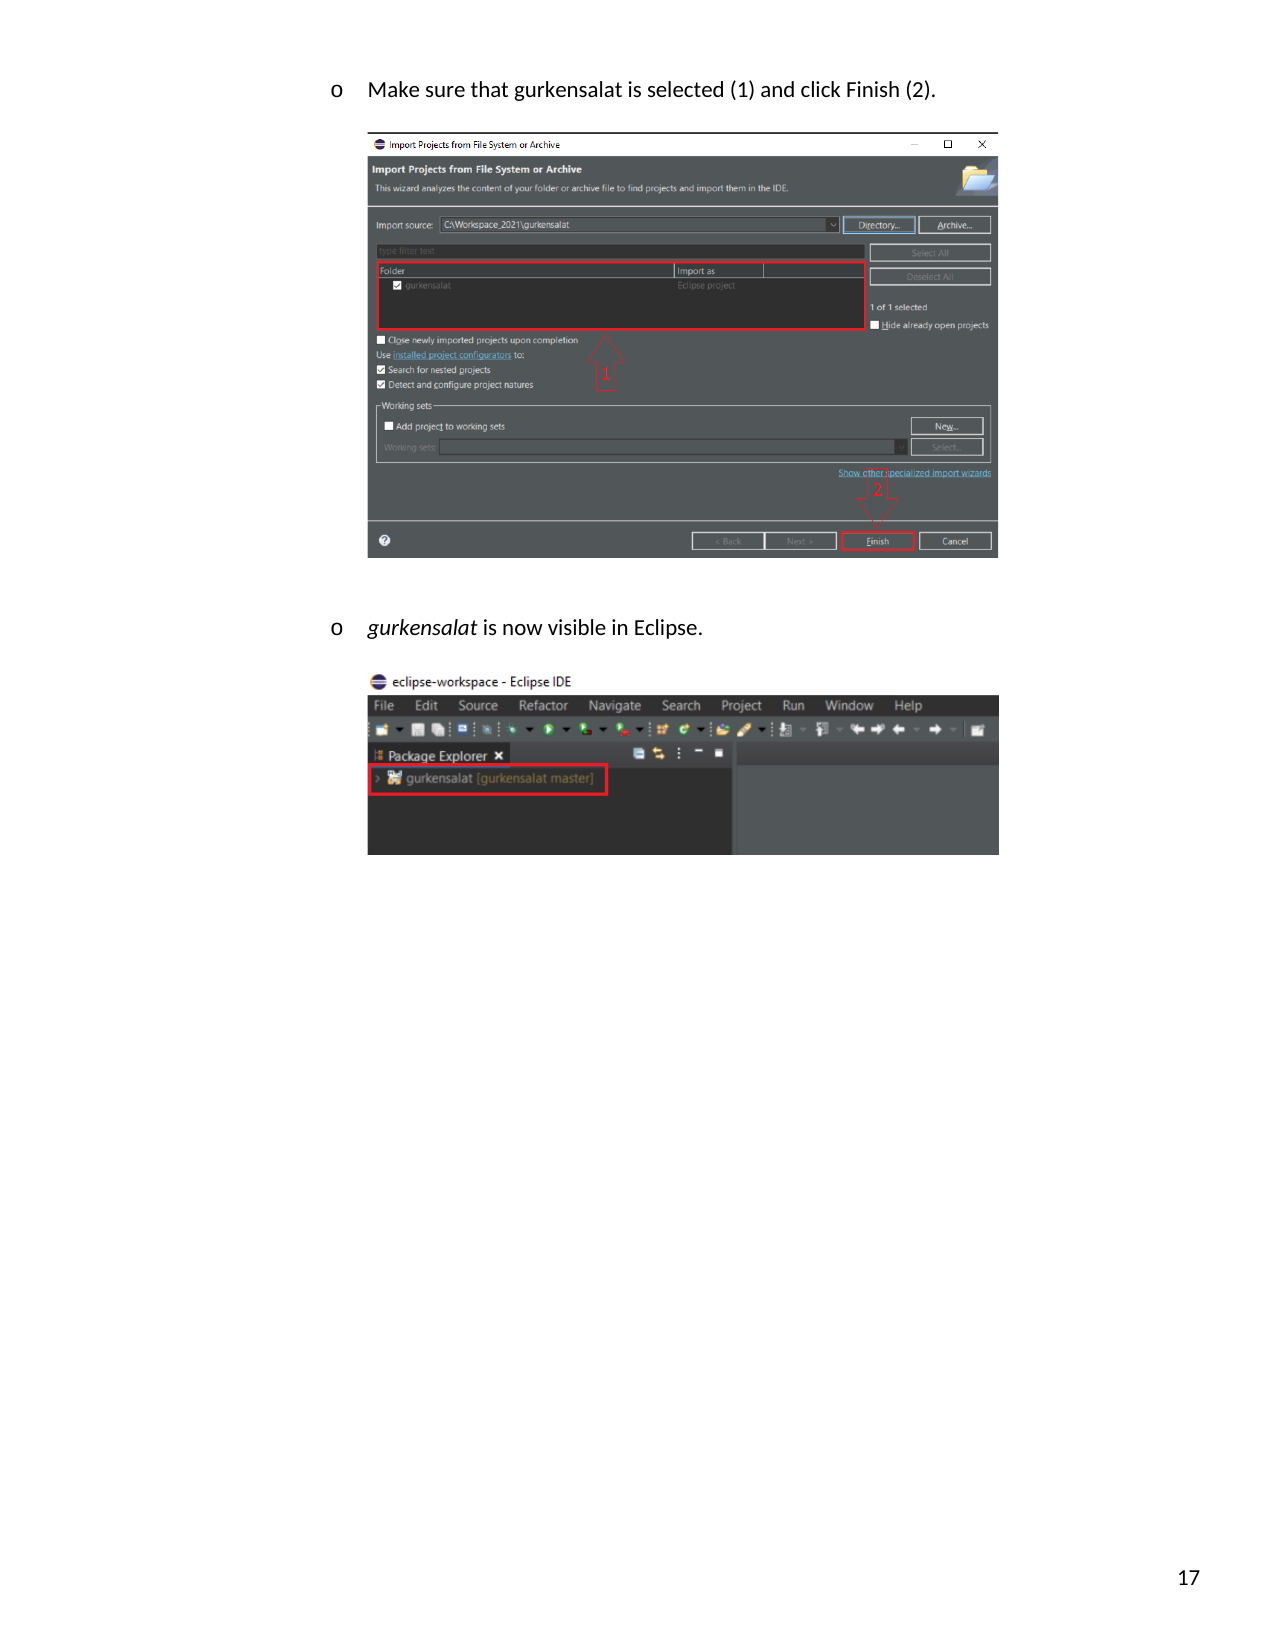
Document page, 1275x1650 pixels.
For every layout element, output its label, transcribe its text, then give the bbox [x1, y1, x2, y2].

picture [367, 670, 999, 855]
list gurkensalat is now visible in Eclipse. [330, 613, 1200, 643]
picture [367, 132, 999, 558]
list Make sure that gurkensalat is selected (1) and click Finish (2). [330, 75, 1200, 104]
